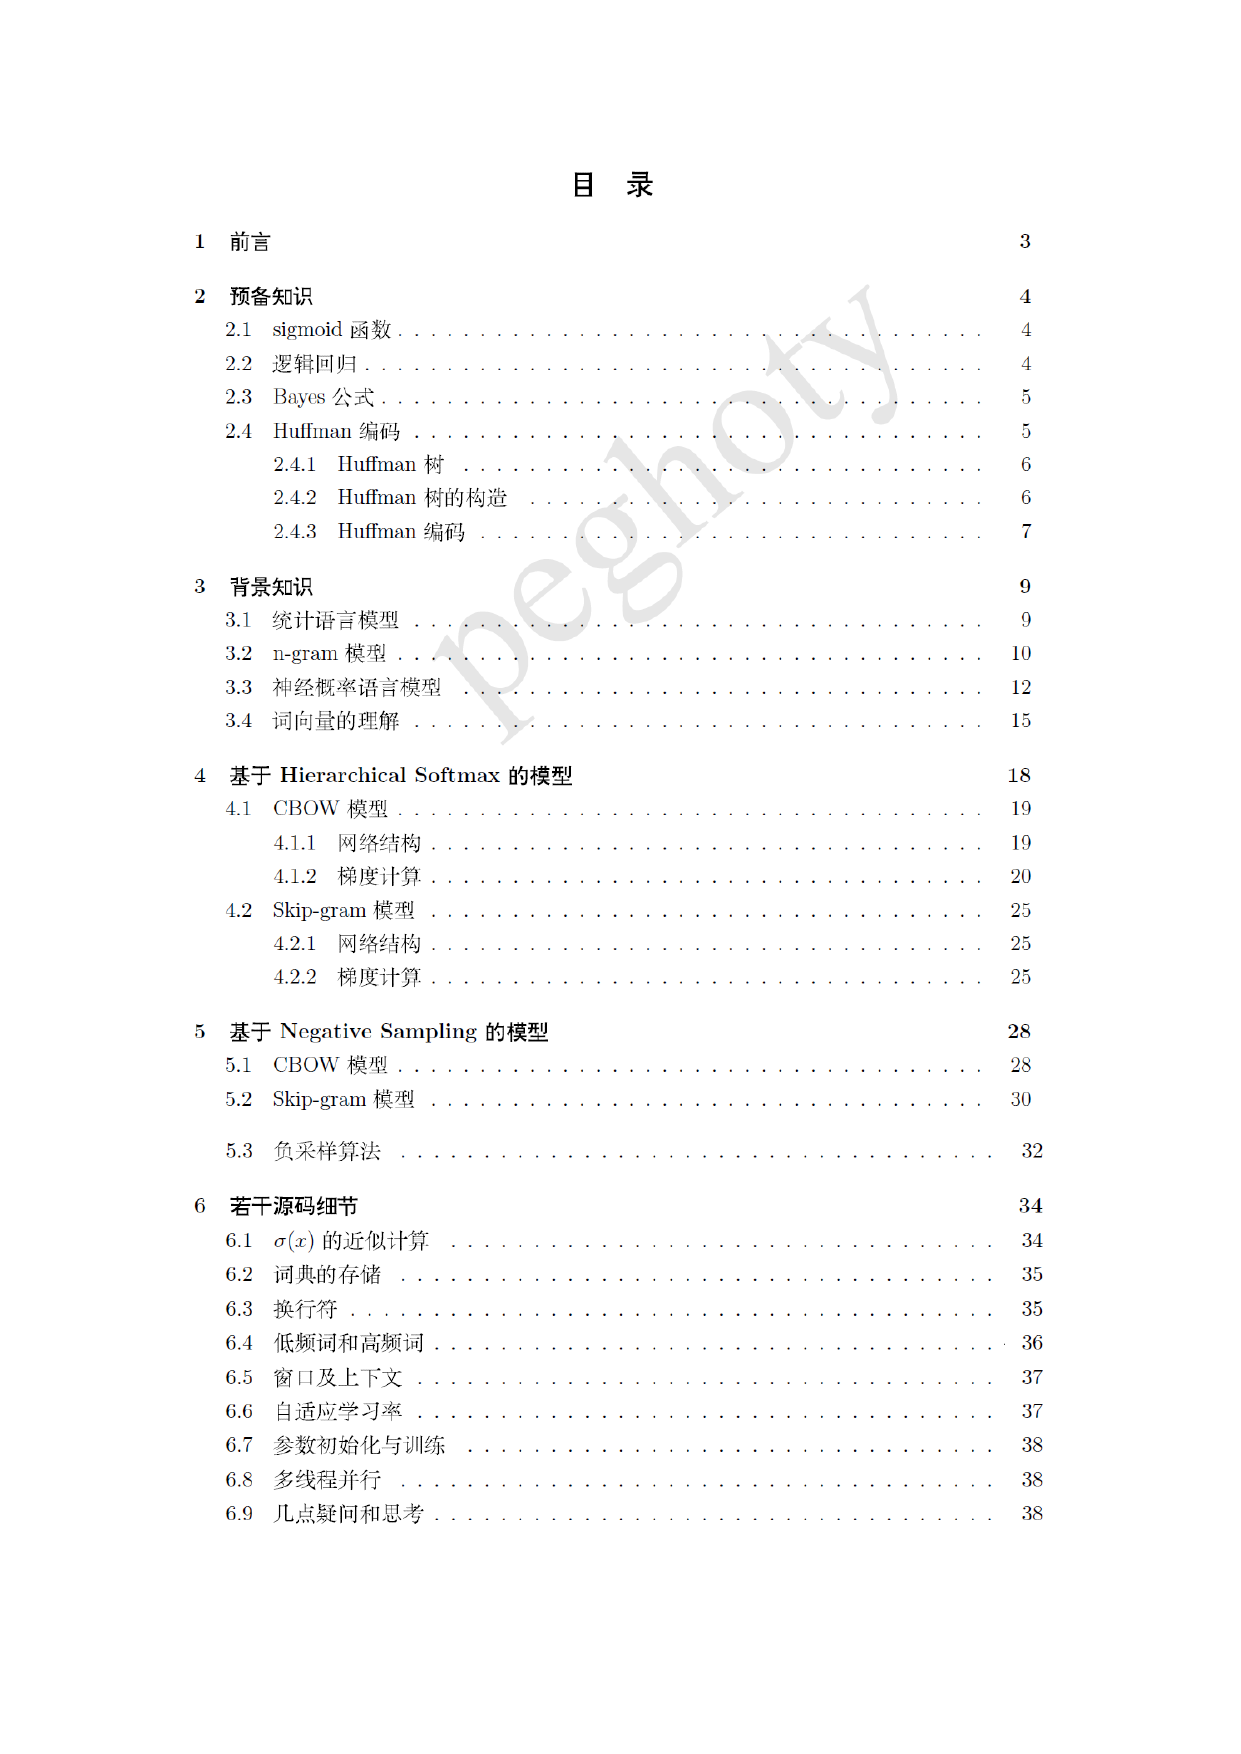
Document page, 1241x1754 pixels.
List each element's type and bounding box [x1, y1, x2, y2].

picture [187, 162, 1053, 1122]
picture [187, 1137, 1053, 1530]
